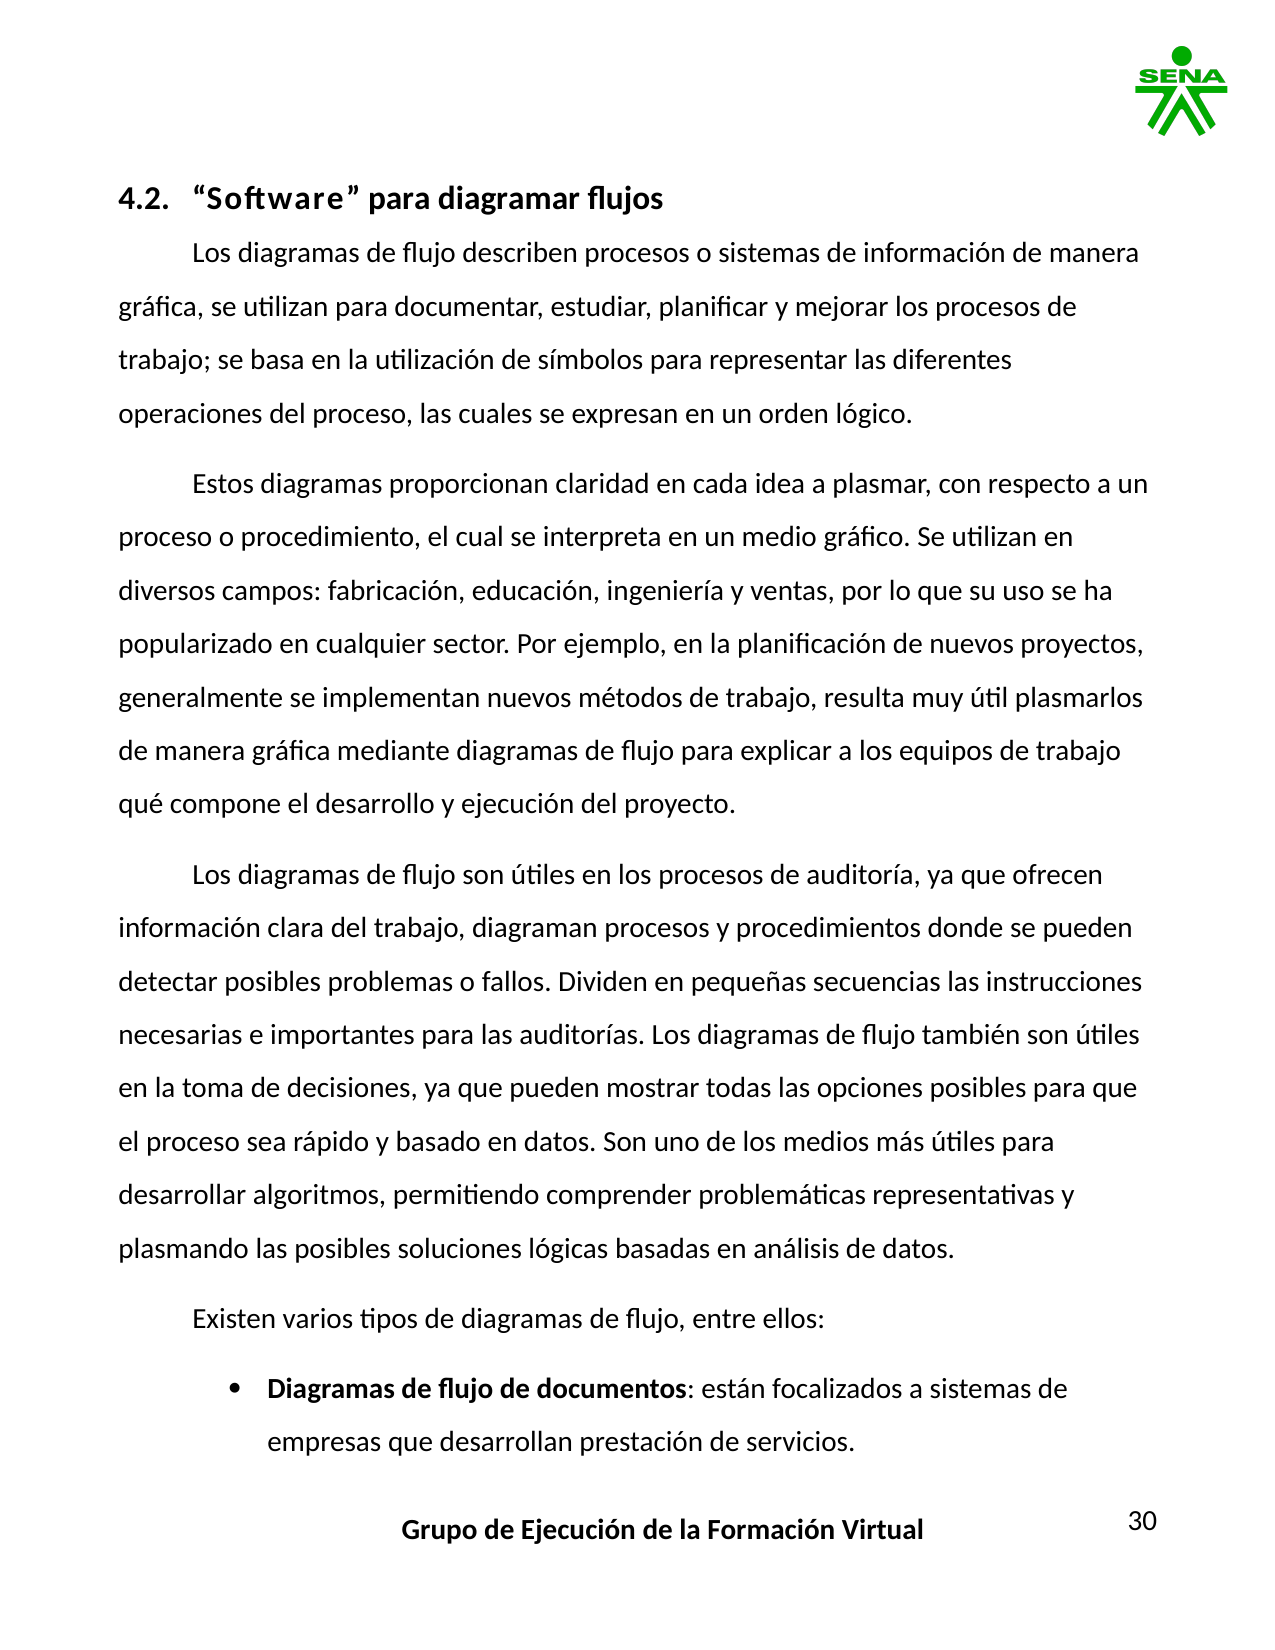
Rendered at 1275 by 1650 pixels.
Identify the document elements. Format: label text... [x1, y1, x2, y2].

list Diagramas de flujo de documentos: están focalizados a sistemas de empresas que desarrollan prestación de servicios. [229, 1370, 1157, 1459]
subtitle “Software” para diagramar flujos [118, 177, 1157, 218]
text Los diagramas de flujo son útiles en los procesos de auditoría, ya que ofrecen información clara del trabajo, diagraman procesos y procedimientos donde se pueden detectar posibles problemas o fallos. Dividen en pequeñas secuencias las instrucciones necesarias e importantes para las auditorías. Los diagramas de flujo también son útiles en la toma de decisiones, ya que pueden mostrar todas las opciones posibles para que el proceso sea rápido y basado en datos. Son uno de los medios más útiles para desarrollar algoritmos, permitiendo comprender problemáticas representativas y plasmando las posibles soluciones lógicas basadas en análisis de datos. [118, 856, 1157, 1265]
text Estos diagramas proporcionan claridad en cada idea a plasmar, con respecto a un proceso o procedimiento, el cual se interpreta en un medio gráfico. Se utilizan en diversos campos: fabricación, educación, ingeniería y ventas, por lo que su uso se ha popularizado en cualquier sector. Por ejemplo, en la planificación de nuevos proyectos, generalmente se implementan nuevos métodos de trabajo, resulta muy útil plasmarlos de manera gráfica mediante diagramas de flujo para explicar a los equipos de trabajo qué compone el desarrollo y ejecución del proyecto. [118, 465, 1157, 821]
text Los diagramas de flujo describen procesos o sistemas de información de manera gráfica, se utilizan para documentar, estudiar, planificar y mejorar los procesos de trabajo; se basa en la utilización de símbolos para representar las diferentes operaciones del proceso, las cuales se expresan en un orden lógico. [118, 234, 1157, 431]
text Existen varios tipos de diagramas de flujo, entre ellos: [118, 1300, 1157, 1336]
picture [1135, 46, 1228, 136]
